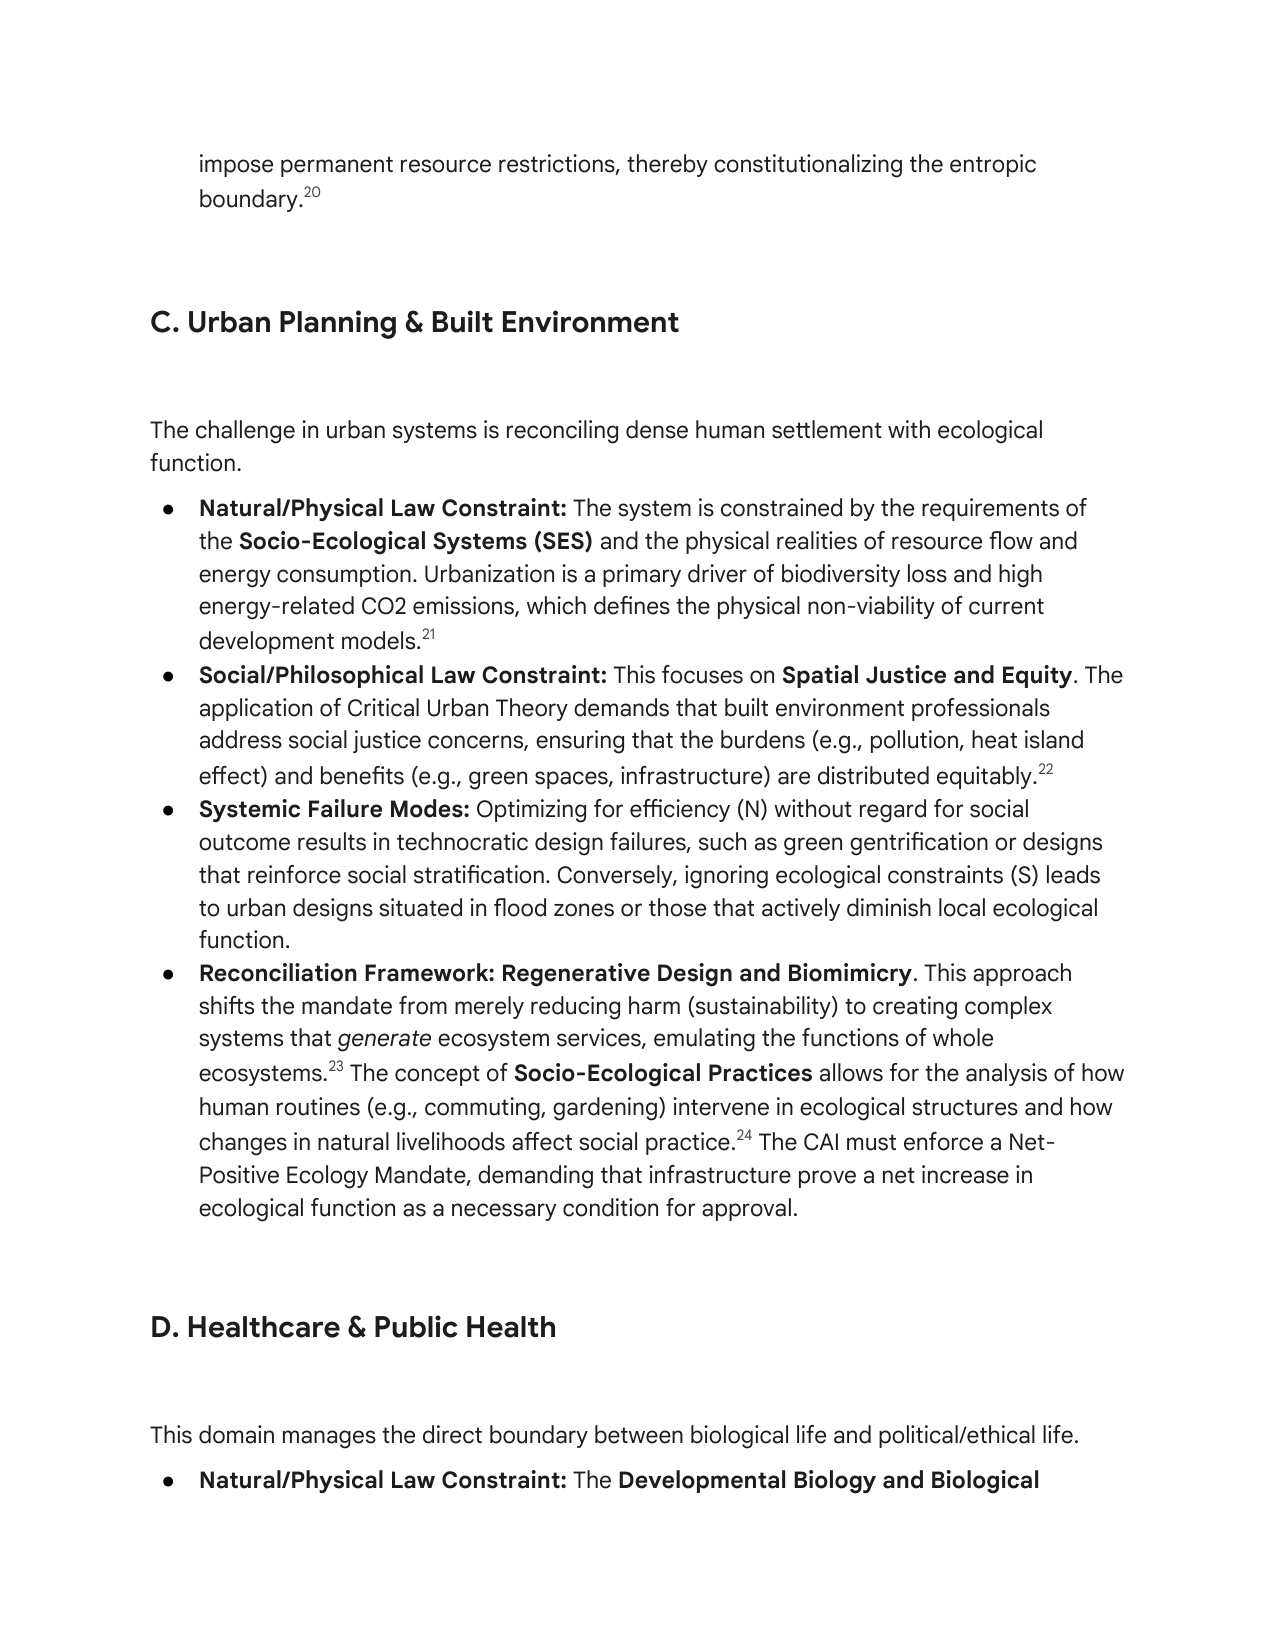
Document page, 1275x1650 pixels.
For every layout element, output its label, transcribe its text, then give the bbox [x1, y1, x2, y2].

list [161, 1467, 1125, 1495]
list Natural/Physical Law Constraint: The system is constrained by the requirements of the Socio-Ecological Systems (SES) and the physical realities of resource flow and energy consumption. Urbanization is a primary driver of biodiversity loss and high energy-related CO2 emissions, which defines the physical non-viability of current development models.21 [161, 494, 1125, 657]
list Systemic Failure Modes: Optimizing for efficiency (N) without regard for social outcome results in technocratic design failures, such as green gentrification or designs that reinforce social stratification. Conversely, ignoring ecological constraints (S) leads to urban designs situated in flood zones or those that actively diminish local ecological function. [161, 796, 1125, 955]
subtitle D. Healthcare & Public Health [150, 1309, 1125, 1346]
text The challenge in urban systems is reconciling dense human settlement with ecological function. [150, 416, 1125, 478]
text This domain manages the direct boundary between biological life and political/ethical life. [150, 1421, 1125, 1450]
subtitle C. Urban Planning & Built Environment [150, 304, 1125, 341]
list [161, 150, 1125, 214]
list Reconciliation Framework: Regenerative Design and Biomimicry. This approach shifts the mandate from merely reducing harm (sustainability) to creating complex systems that generate ecosystem services, emulating the functions of whole ecosystems.23 The concept of Socio-Ecological Practices allows for the analysis of how human routines (e.g., commuting, gardening) intervene in ecological structures and how changes in natural livelihoods affect social practice.24 The CAI must enforce a Net-Positive Ecology Mandate, demanding that infrastructure prove a net increase in ecological function as a necessary condition for approval. [161, 959, 1125, 1223]
list Social/Philosophical Law Constraint: This focuses on Spatial Justice and Equity. The application of Critical Urban Theory demands that built environment professionals address social justice concerns, ensuring that the burdens (e.g., pollution, heat island effect) and benefits (e.g., green spaces, infrastructure) are distributed equitably.22 [161, 661, 1125, 791]
